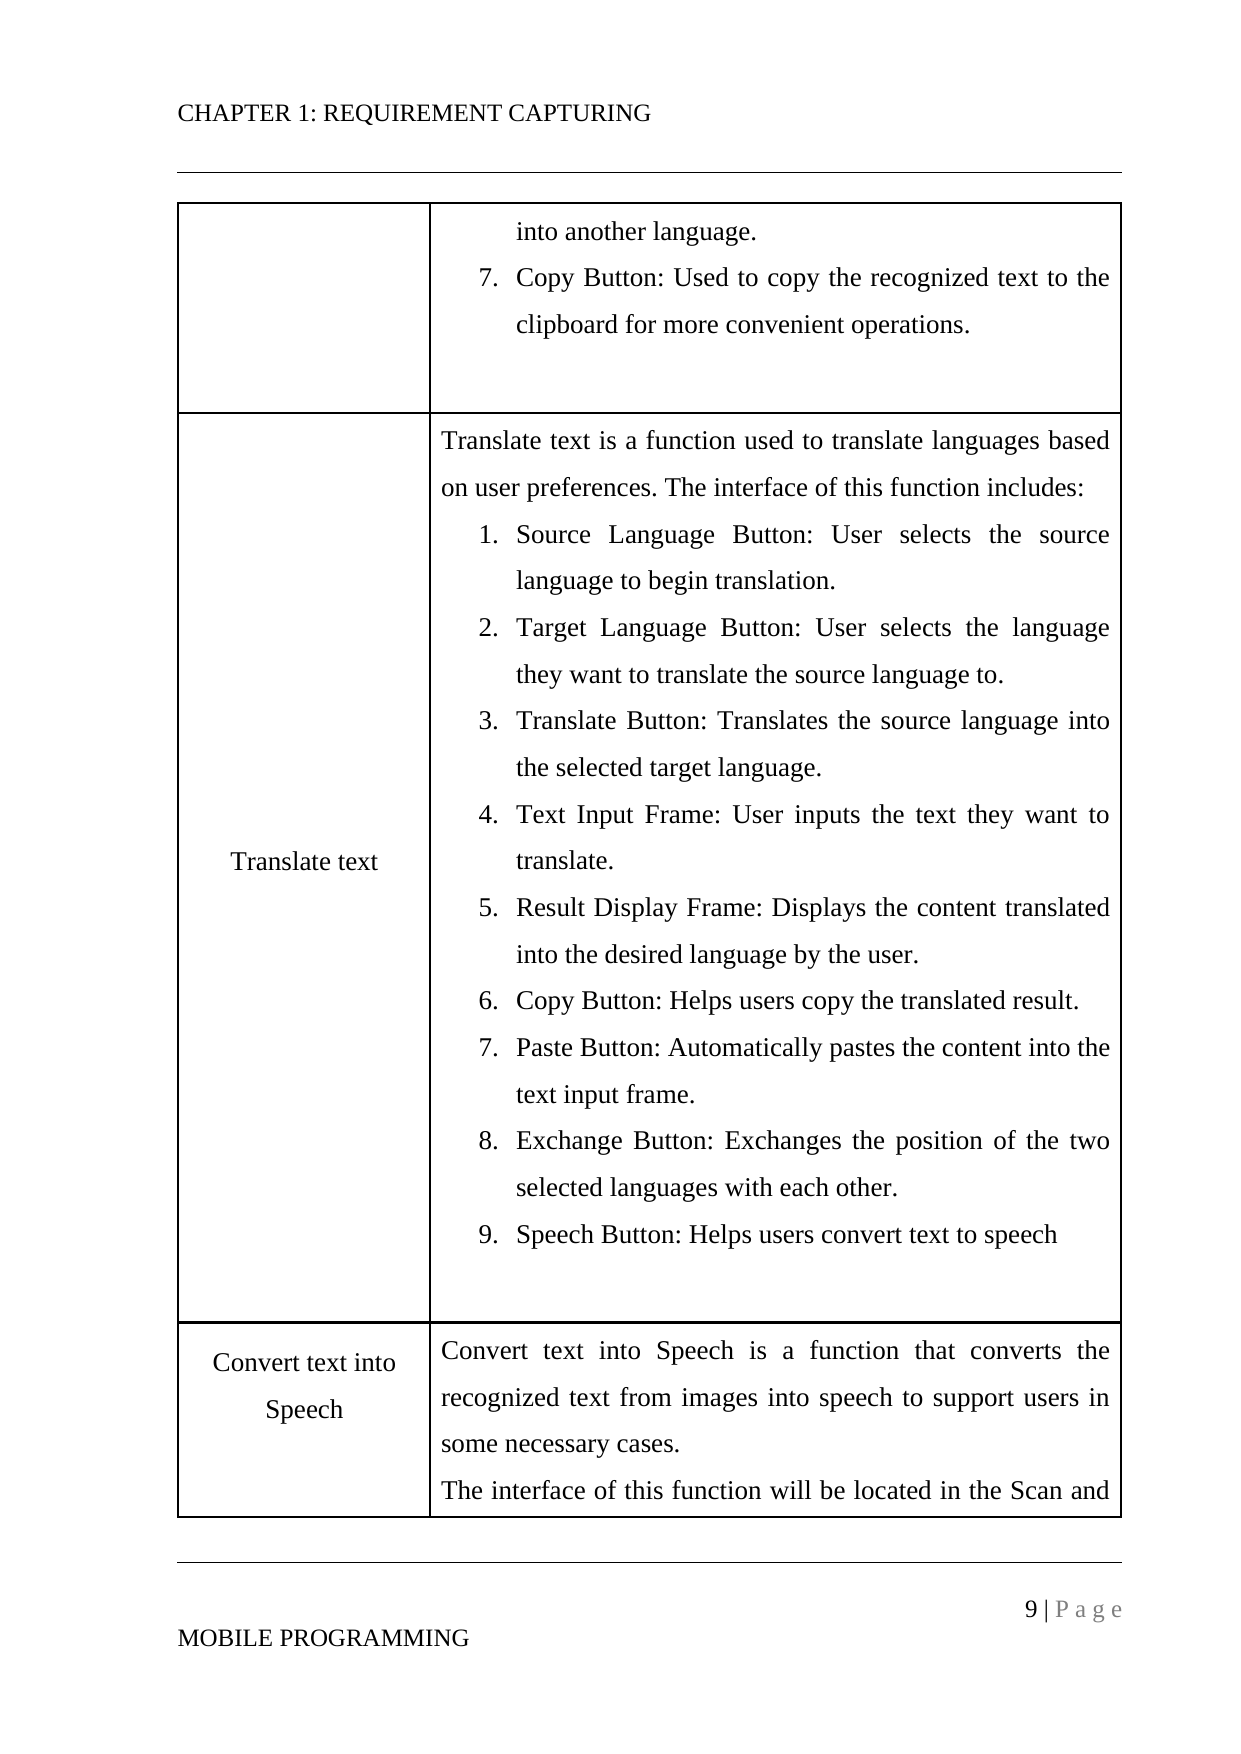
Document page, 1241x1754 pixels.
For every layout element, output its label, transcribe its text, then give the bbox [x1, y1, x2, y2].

table_cell Translate text is a function used to translate languages based on user preferences. The interface of this function includes: Source Language Button: User selects the source language to begin translation. Target Language Button: User selects the language they want to translate the source language to. Translate Button: Translates the source language into the selected target language. Text Input Frame: User inputs the text they want to translate. Result Display Frame: Displays the content translated into the desired language by the user. Copy Button: Helps users copy the translated result. Paste Button: Automatically pastes the content into the text input frame. Exchange Button: Exchanges the position of the two selected languages with each other. Speech Button: Helps users convert text to speech [431, 414, 1120, 1321]
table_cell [179, 1324, 429, 1516]
table_cell Translate text [179, 414, 429, 1321]
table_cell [431, 204, 1120, 412]
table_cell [431, 1324, 1120, 1516]
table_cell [179, 204, 429, 412]
